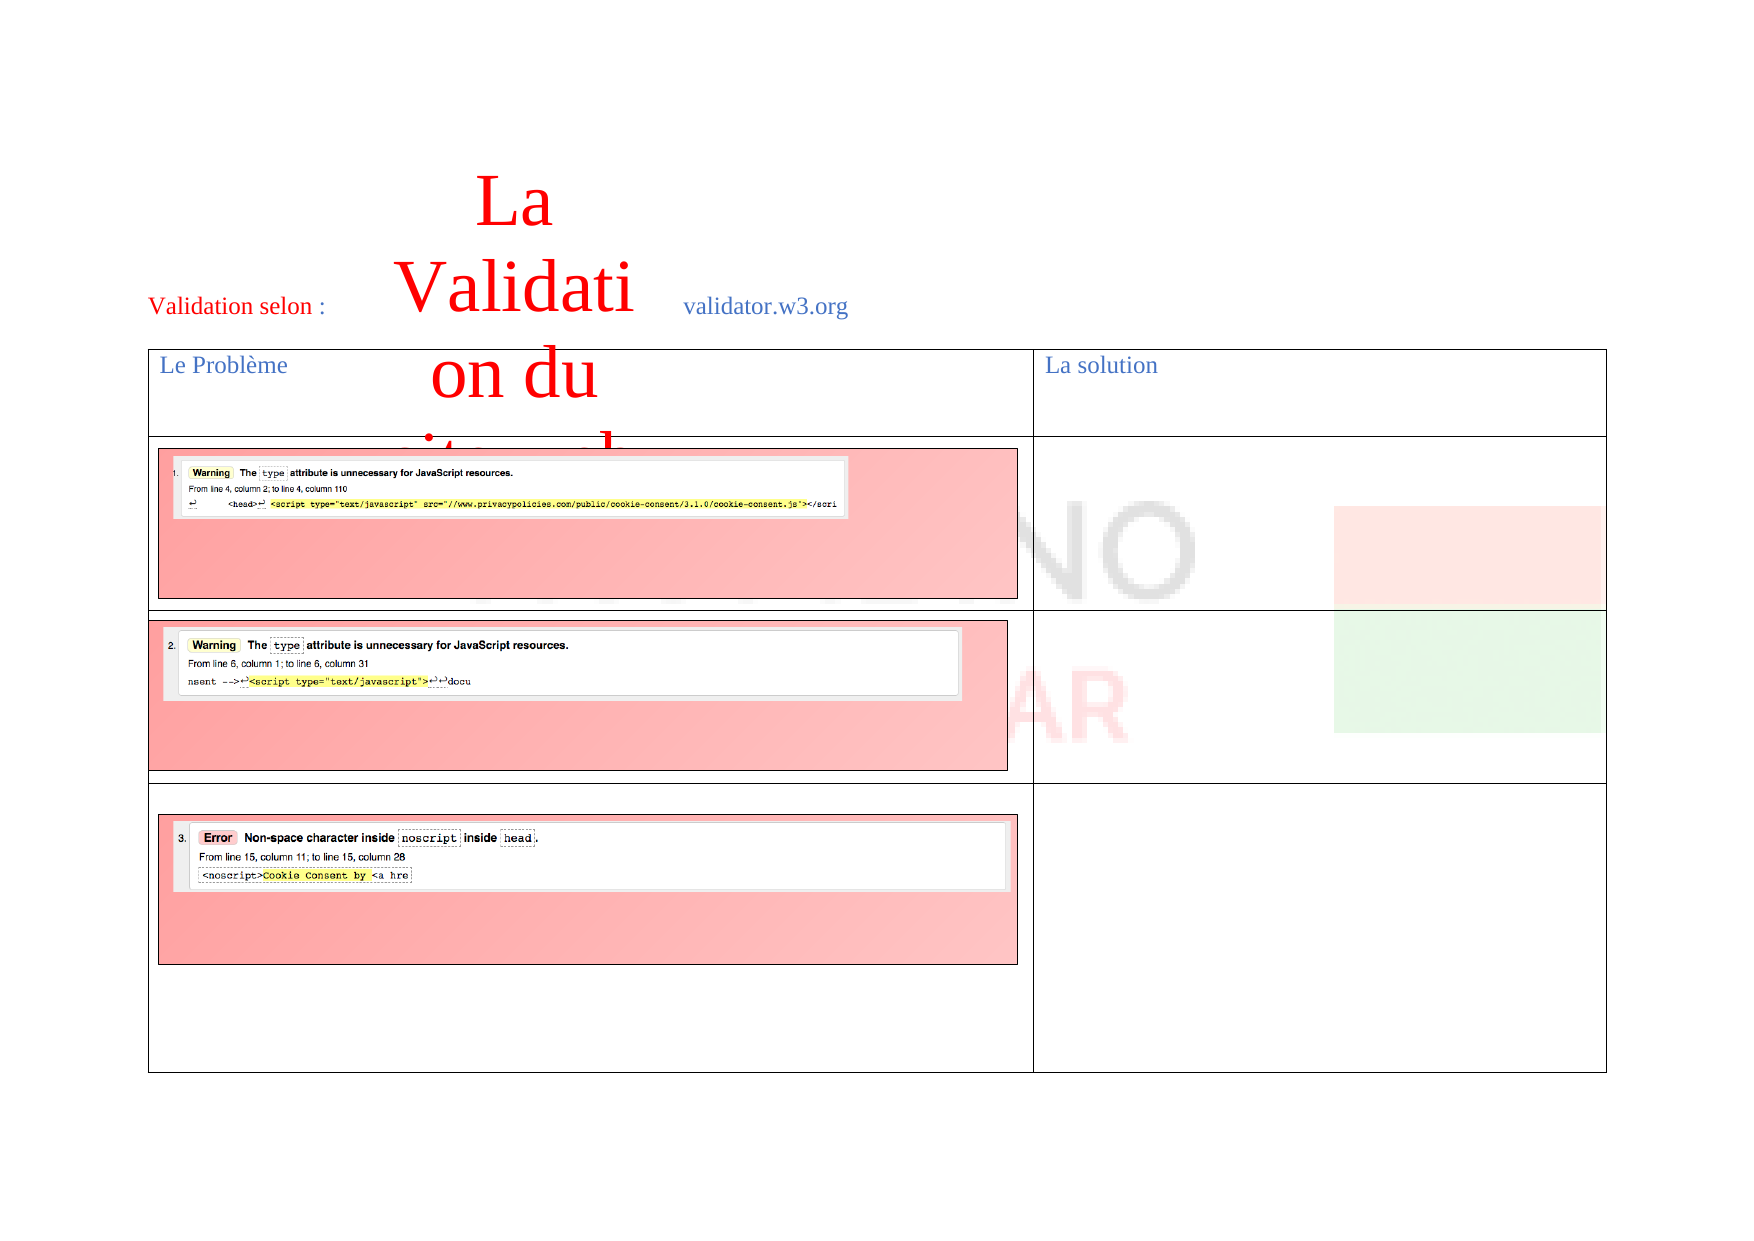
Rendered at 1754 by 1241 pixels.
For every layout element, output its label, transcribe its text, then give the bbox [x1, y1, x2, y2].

picture [163, 627, 963, 701]
table_cell [1034, 784, 1606, 1072]
table_cell [1034, 437, 1606, 610]
table_cell [149, 437, 1033, 610]
text Validation selon : validator.w3.org [148, 291, 1606, 320]
picture [173, 821, 1011, 892]
picture [173, 456, 849, 519]
table_header La solution [1034, 350, 1606, 436]
table_cell [149, 784, 1033, 1072]
table_cell [149, 611, 1033, 783]
table_cell [1034, 611, 1606, 783]
table_header Le Problème [149, 350, 1033, 436]
